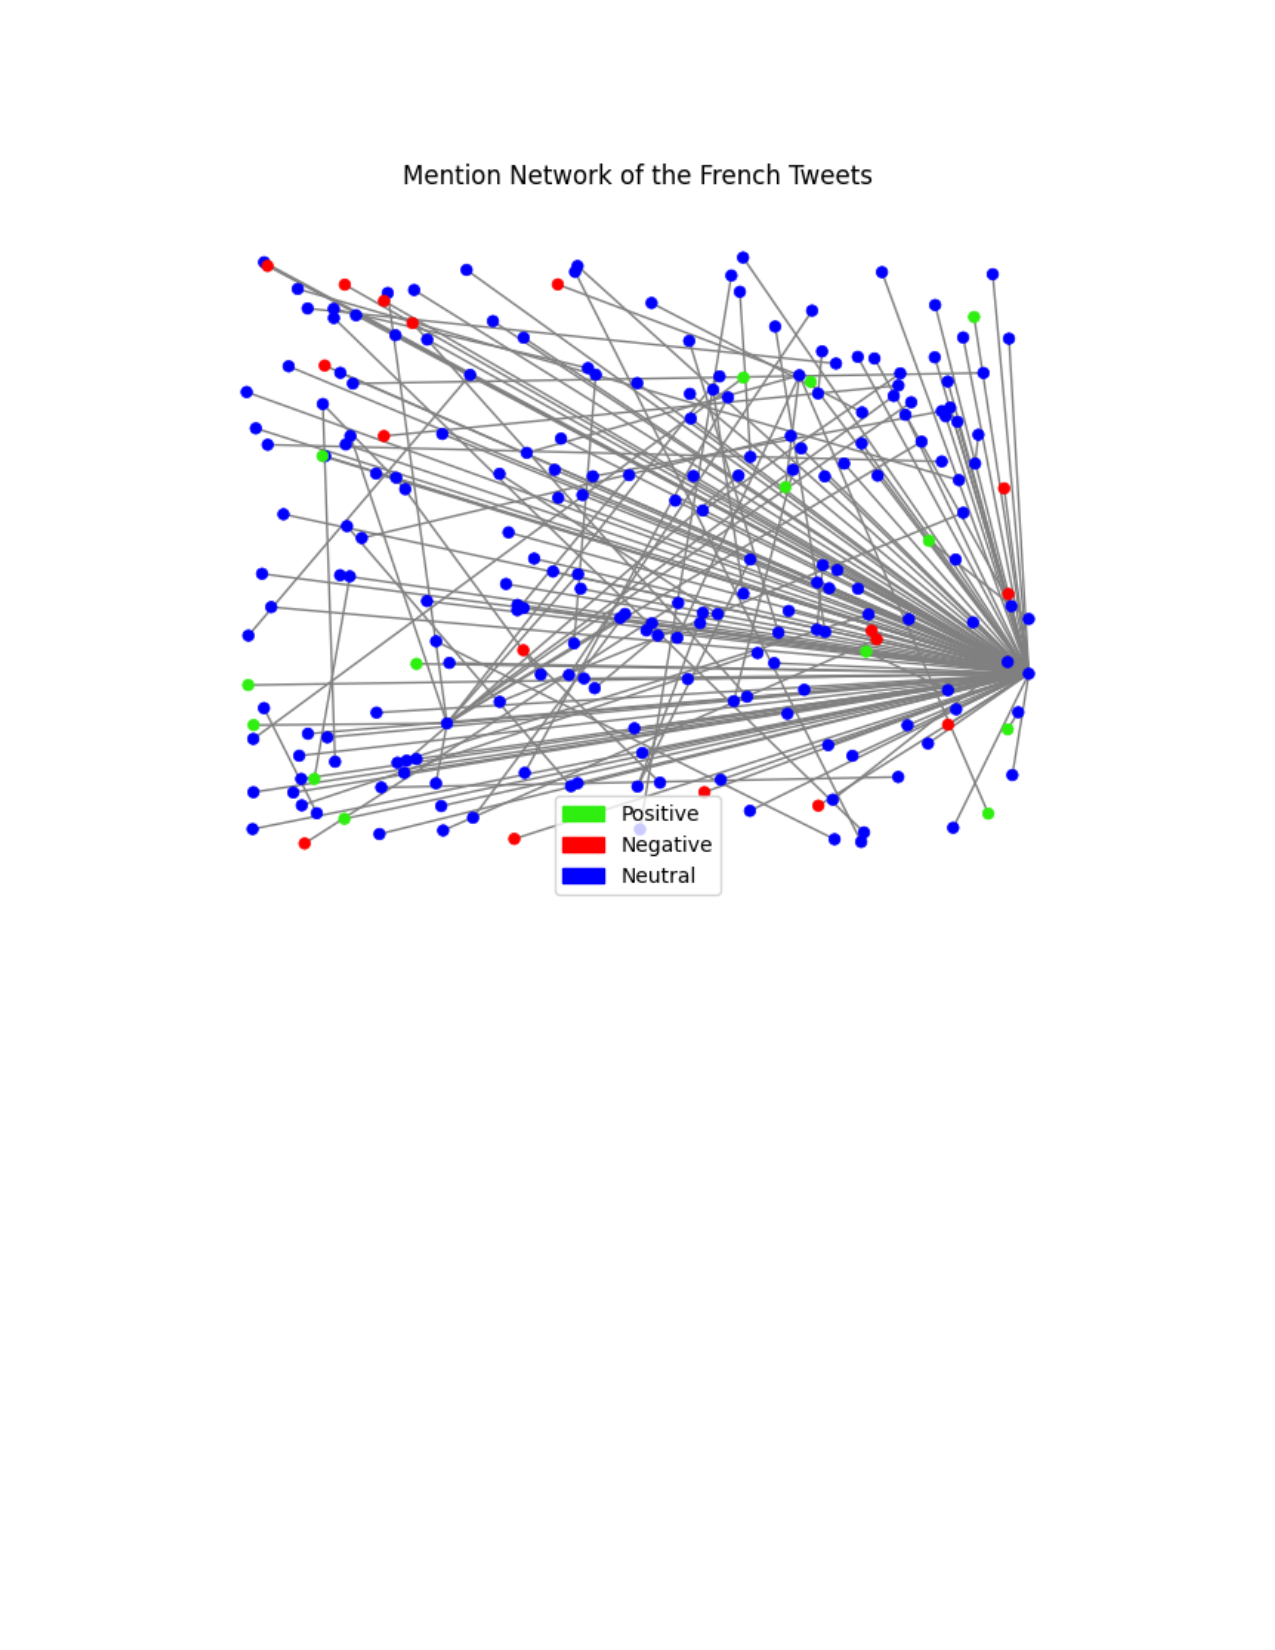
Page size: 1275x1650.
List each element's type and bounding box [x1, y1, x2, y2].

picture [150, 150, 1125, 920]
